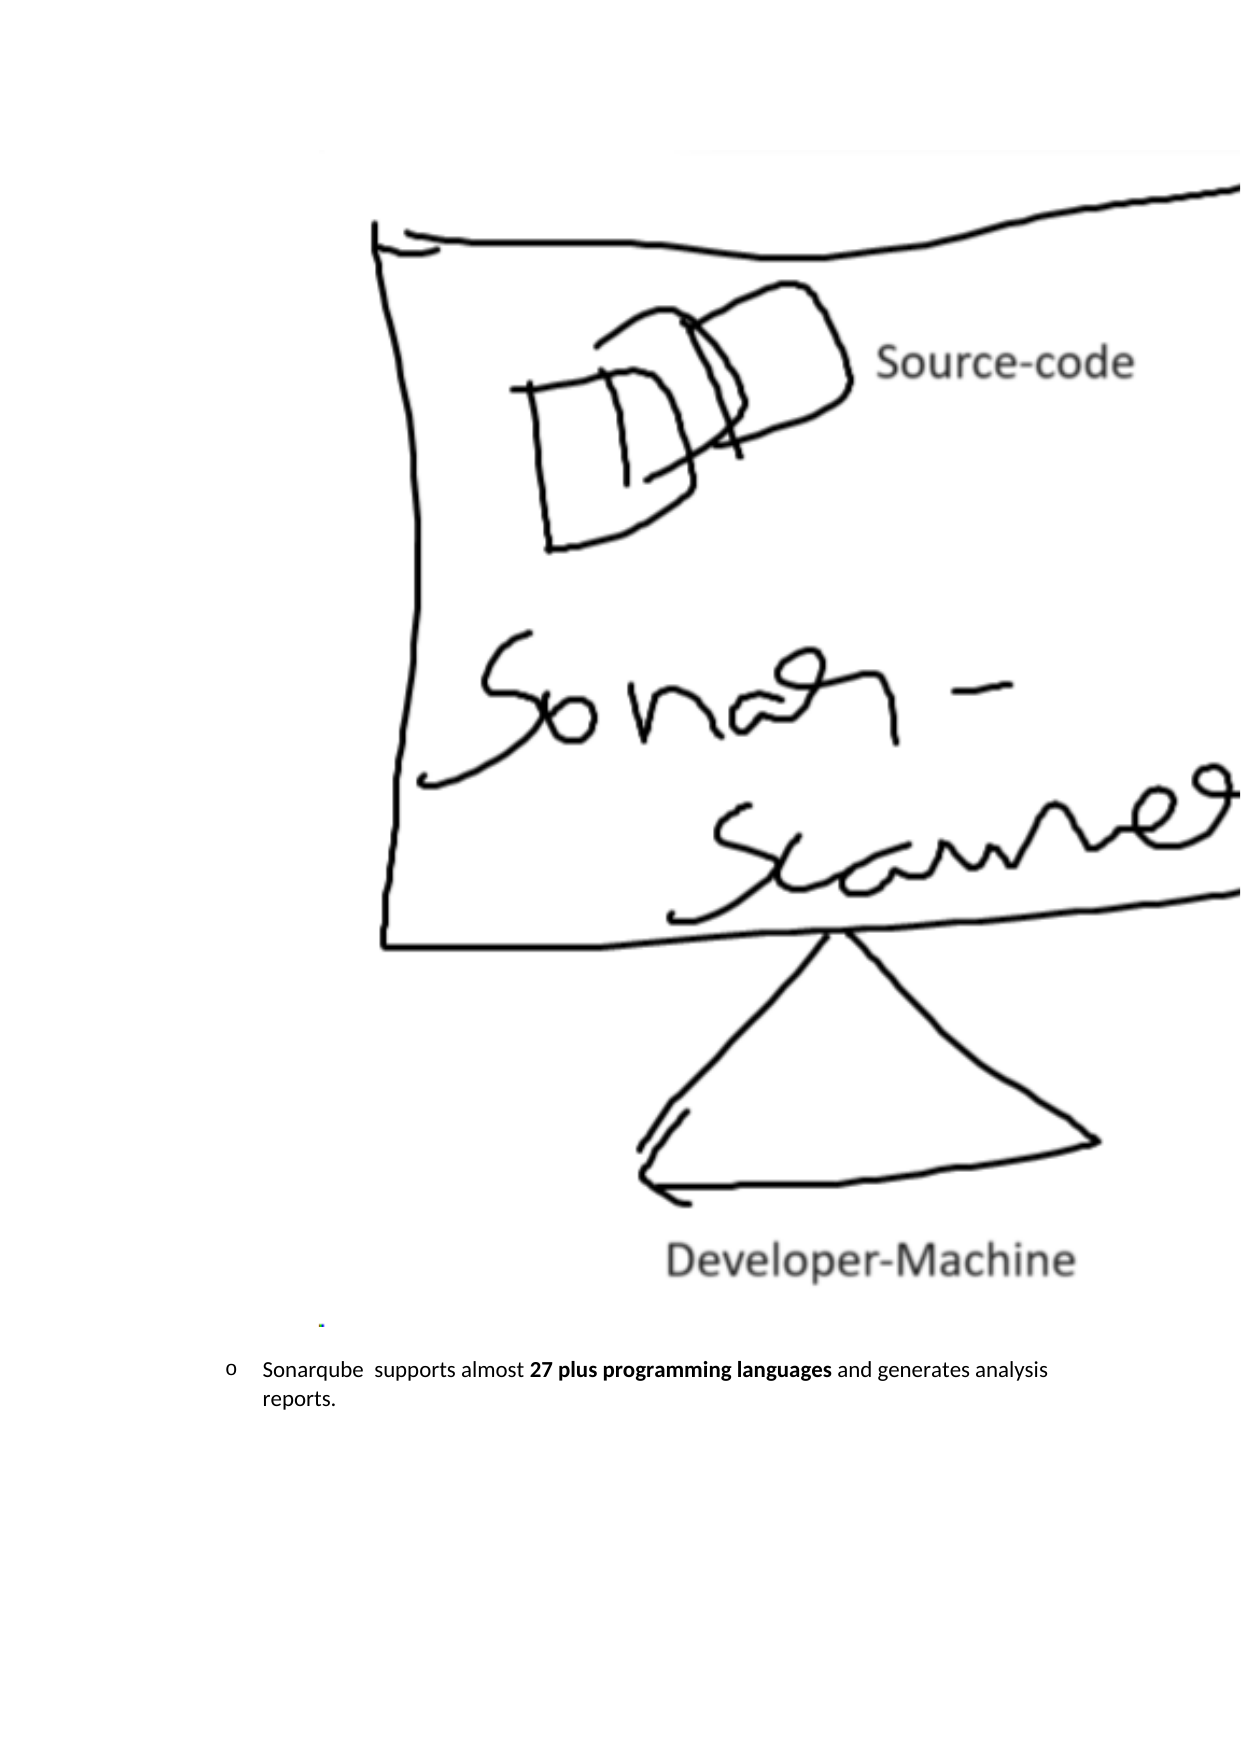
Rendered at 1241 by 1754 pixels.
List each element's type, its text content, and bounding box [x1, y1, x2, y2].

list Sonarqube supports almost 27 plus programming languages and generates analysis reports. [225, 1355, 1090, 1412]
picture [318, 150, 1241, 1327]
